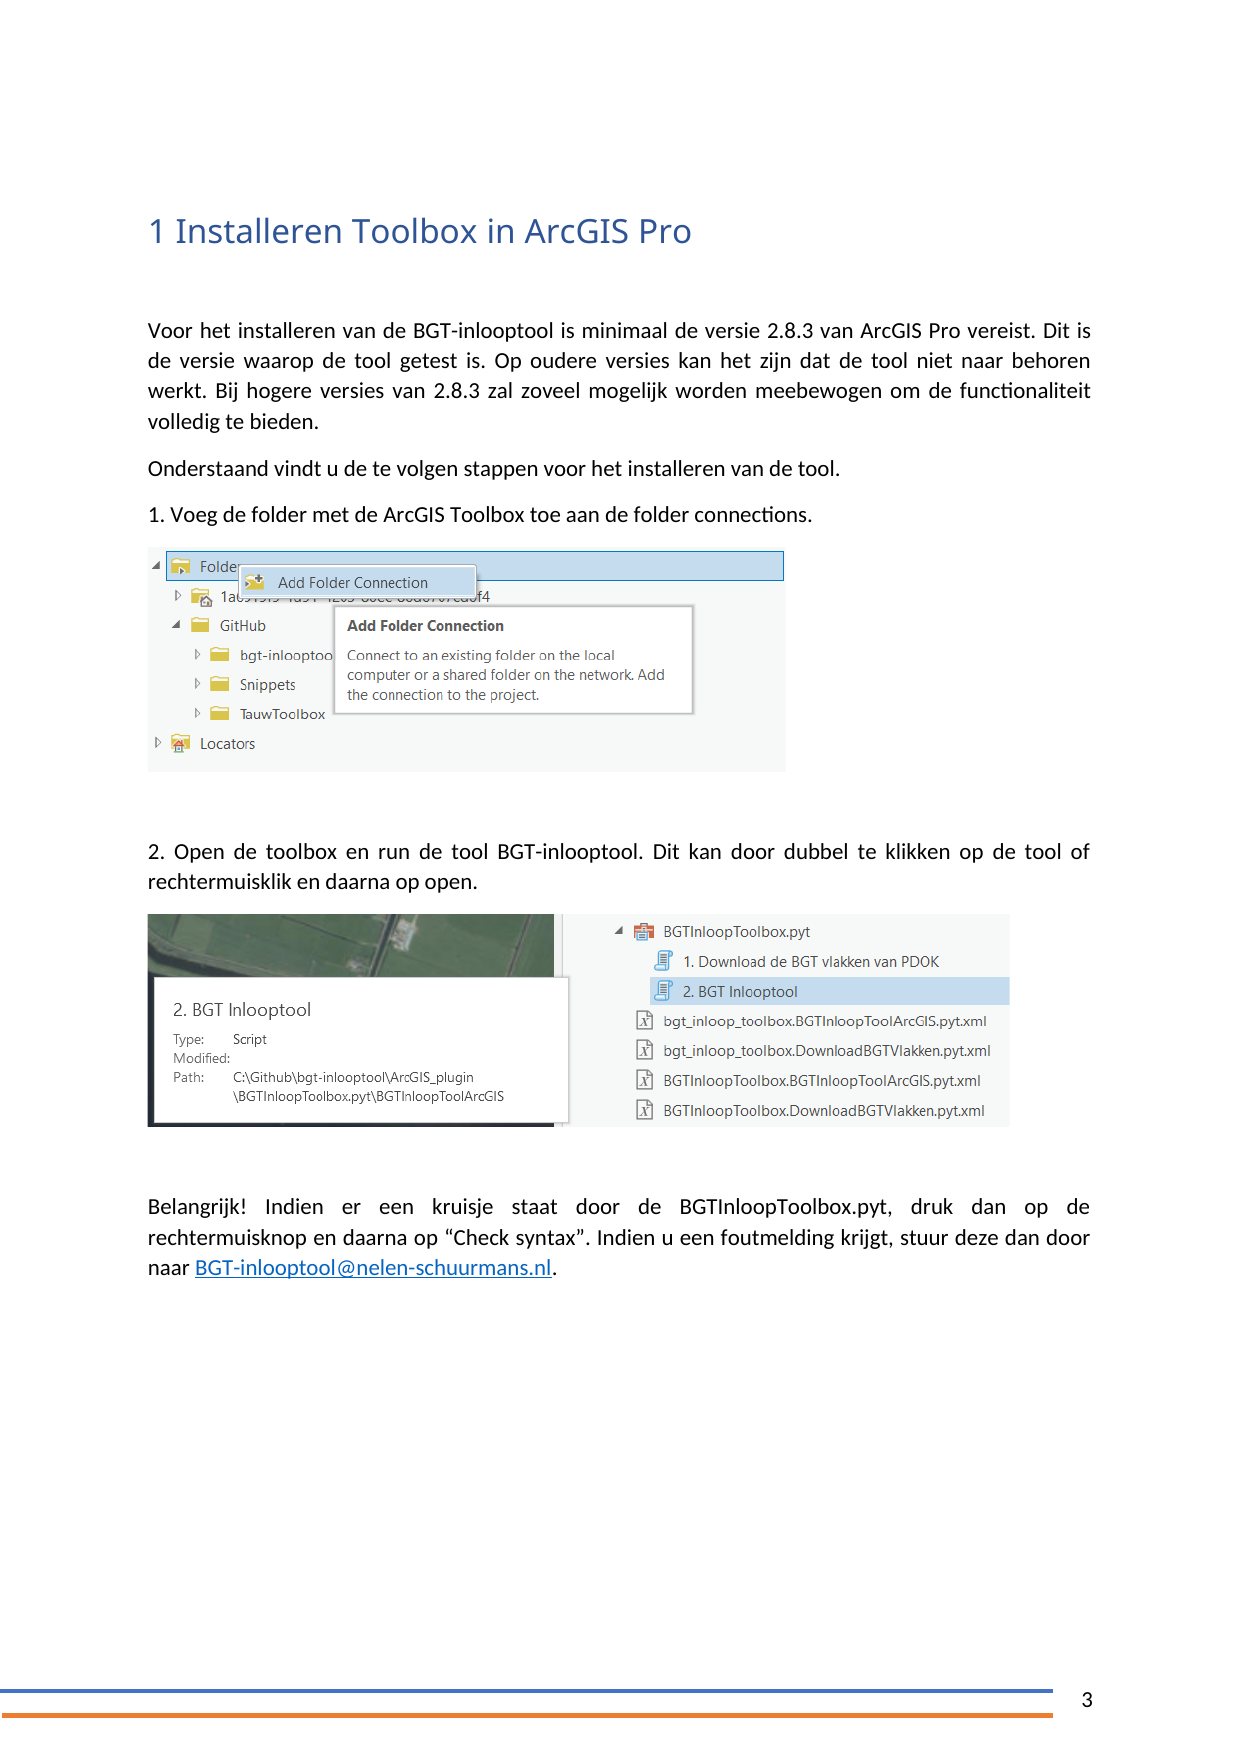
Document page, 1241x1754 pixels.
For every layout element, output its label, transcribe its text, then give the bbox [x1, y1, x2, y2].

text Belangrijk! Indien er een kruisje staat door de BGTInloopToolbox.pyt, druk dan op de rechtermuisknop en daarna op “Check syntax”. Indien u een foutmelding krijgt, stuur deze dan door naar BGT-inlooptool@nelen-schuurmans.nl. [148, 1192, 1092, 1281]
picture [147, 547, 786, 772]
text 1. Voeg de folder met de ArcGIS Toolbox toe aan de folder connections. [148, 501, 1092, 528]
text Voor het installeren van de BGT-inlooptool is minimaal de versie 2.8.3 van ArcGIS Pro vereist. Dit is de versie waarop de tool getest is. Op oudere versies kan het zijn dat de tool niet naar behoren werkt. Bij hogere versies van 2.8.3 zal zoveel mogelijk worden meebewogen om de functionaliteit volledig te bieden. [148, 316, 1092, 435]
picture [147, 914, 1010, 1127]
text Onderstaand vindt u de te volgen stappen voor het installeren van de tool. [148, 454, 1092, 482]
subtitle 1 Installeren Toolbox in ArcGIS Pro [148, 208, 1092, 253]
text 2. Open de toolbox en run de tool BGT-inlooptool. Dit kan door dubbel te klikken op de tool of rechtermuisklik en daarna op open. [148, 837, 1092, 895]
